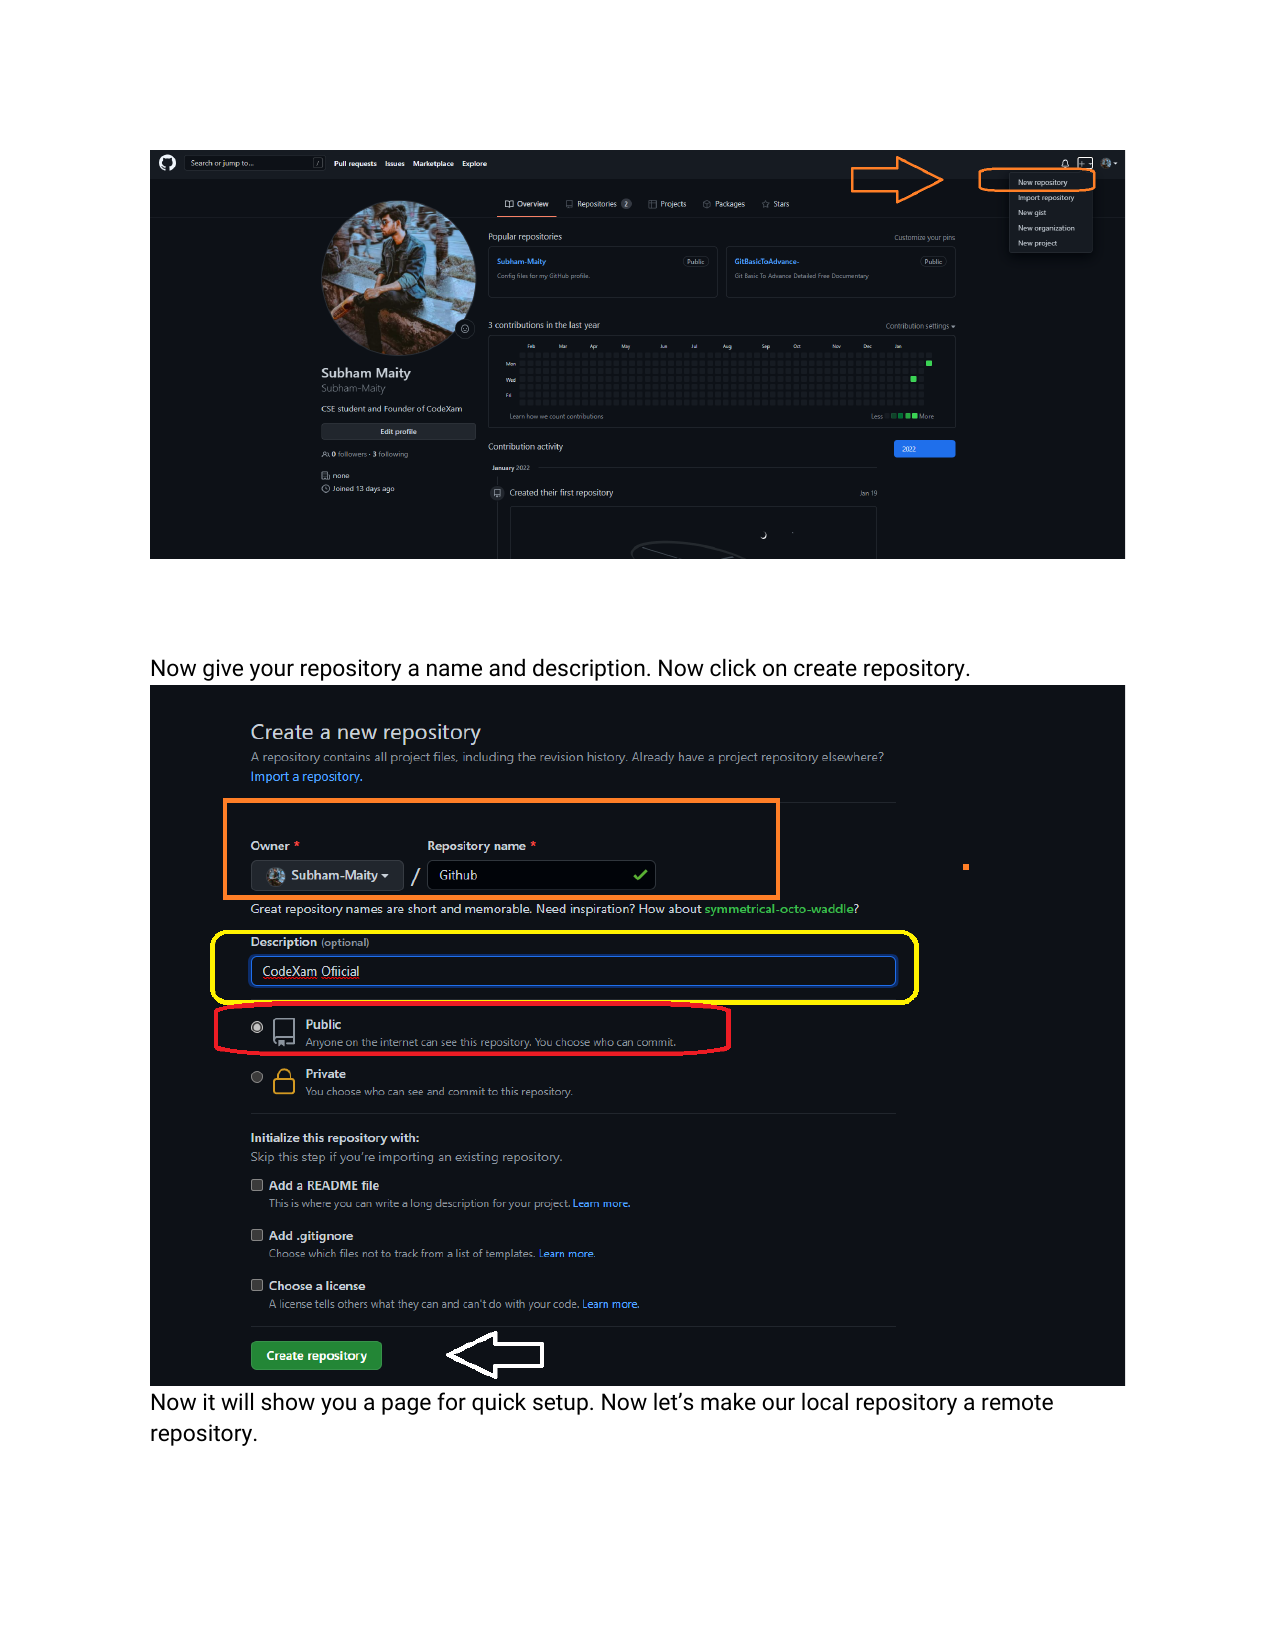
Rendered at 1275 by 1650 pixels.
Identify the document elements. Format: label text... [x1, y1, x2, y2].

picture [150, 150, 1125, 559]
picture [150, 685, 1125, 1386]
text Now give your repository a name and description. Now click on create repository. [150, 655, 1125, 682]
text Now it will show you a page for quick setup. Now let’s make our local repository a remote repository. [150, 1389, 1125, 1447]
